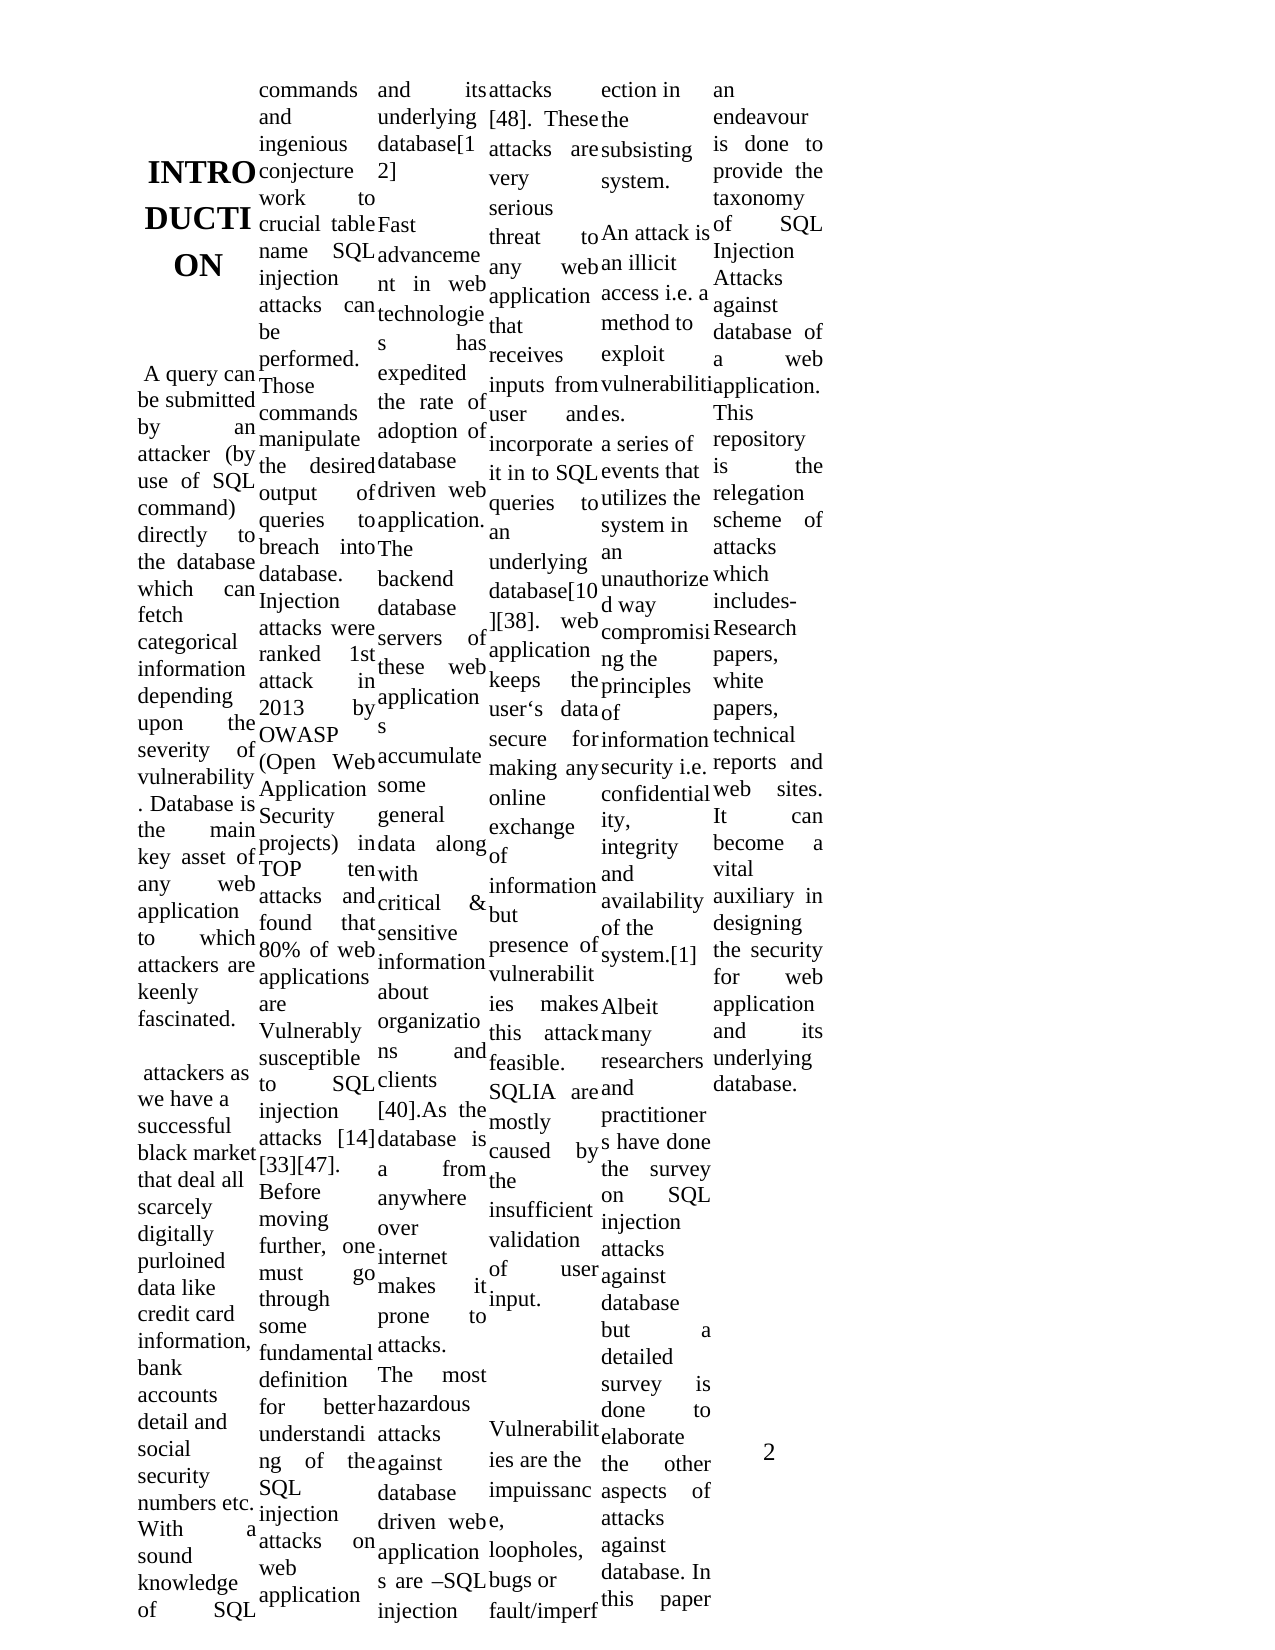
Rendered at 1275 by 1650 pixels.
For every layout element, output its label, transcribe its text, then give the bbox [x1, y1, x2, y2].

text With a sound knowledge of SQL commands and ingenious conjecture work to crucial table name SQL injection attacks can be performed. Those commands manipulate the desired output of queries to breach into database. Injection attacks were ranked 1st attack in 2013 by OWASP (Open Web Application Security projects) in TOP ten attacks and found that 80% of web applications are Vulnerably susceptible to SQL injection attacks [14] [33][47]. Before moving further, one must go through some fundamental definition for better understanding of the SQL injection attacks on web application and its underlying database[12] [258, 76, 375, 1607]
text 2 [713, 1437, 825, 1466]
text INTRODUCTION [137, 152, 258, 283]
text Vulnerabilities are the impuissance, loopholes, bugs or fault/imperfection in the subsisting system. [488, 1415, 601, 1623]
text attackers as we have a successful black market that deal all scarcely digitally purloined data like credit card information, bank accounts detail and social security numbers etc. [137, 1059, 258, 1515]
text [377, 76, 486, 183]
text a series of events that utilizes the system in an unauthorized way compromising the principles of information security i.e. confidentiality, integrity and availability of the system.[1] [601, 430, 713, 967]
text An attack is an illicit access i.e. a method to exploit vulnerabilities. [601, 219, 713, 426]
text Fast advancement in web technologies has expedited the rate of adoption of database driven web application. The backend database servers of these web applications accumulate some general data along with critical & sensitive information about organizations and clients [40].As the database is a from anywhere over internet makes it prone to attacks. The most hazardous attacks against database driven web applications are –SQL injection attacks [48]. These attacks are very serious threat to any web application that receives inputs from user and incorporate it in to SQL queries to an underlying database[10][38]. web application keeps the user‘s data secure for making any online exchange of information but presence of vulnerabilities makes this attack feasible. SQLIA are mostly caused by the insufficient validation of user input. [377, 211, 486, 1623]
text Vulnerabilities are the impuissance, loopholes, bugs or fault/imperfection in the subsisting system. [601, 76, 713, 193]
text Fast advancement in web technologies has expedited the rate of adoption of database driven web application. The backend database servers of these web applications accumulate some general data along with critical & sensitive information about organizations and clients [40].As the database is a from anywhere over internet makes it prone to attacks. The most hazardous attacks against database driven web applications are –SQL injection attacks [48]. These attacks are very serious threat to any web application that receives inputs from user and incorporate it in to SQL queries to an underlying database[10][38]. web application keeps the user‘s data secure for making any online exchange of information but presence of vulnerabilities makes this attack feasible. SQLIA are mostly caused by the insufficient validation of user input. [488, 76, 599, 1311]
text Albeit many researchers and practitioners have done the survey on SQL injection attacks against database but a detailed survey is done to elaborate the other aspects of attacks against database. In this paper an endeavour is done to provide the taxonomy of SQL Injection Attacks against database of a web application. This repository is the relegation scheme of attacks which includes- Research papers, white papers, technical reports and web sites. It can become a vital auxiliary in designing the security for web application and its underlying database. [713, 76, 823, 1097]
text Albeit many researchers and practitioners have done the survey on SQL injection attacks against database but a detailed survey is done to elaborate the other aspects of attacks against database. In this paper an endeavour is done to provide the taxonomy of SQL Injection Attacks against database of a web application. This repository is the relegation scheme of attacks which includes- Research papers, white papers, technical reports and web sites. It can become a vital auxiliary in designing the security for web application and its underlying database. [601, 993, 711, 1611]
text A query can be submitted by an attacker (by use of SQL command) directly to the database which can fetch categorical information depending upon the severity of vulnerability. Database is the main key asset of any web application to which attackers are keenly fascinated. [137, 360, 256, 1031]
